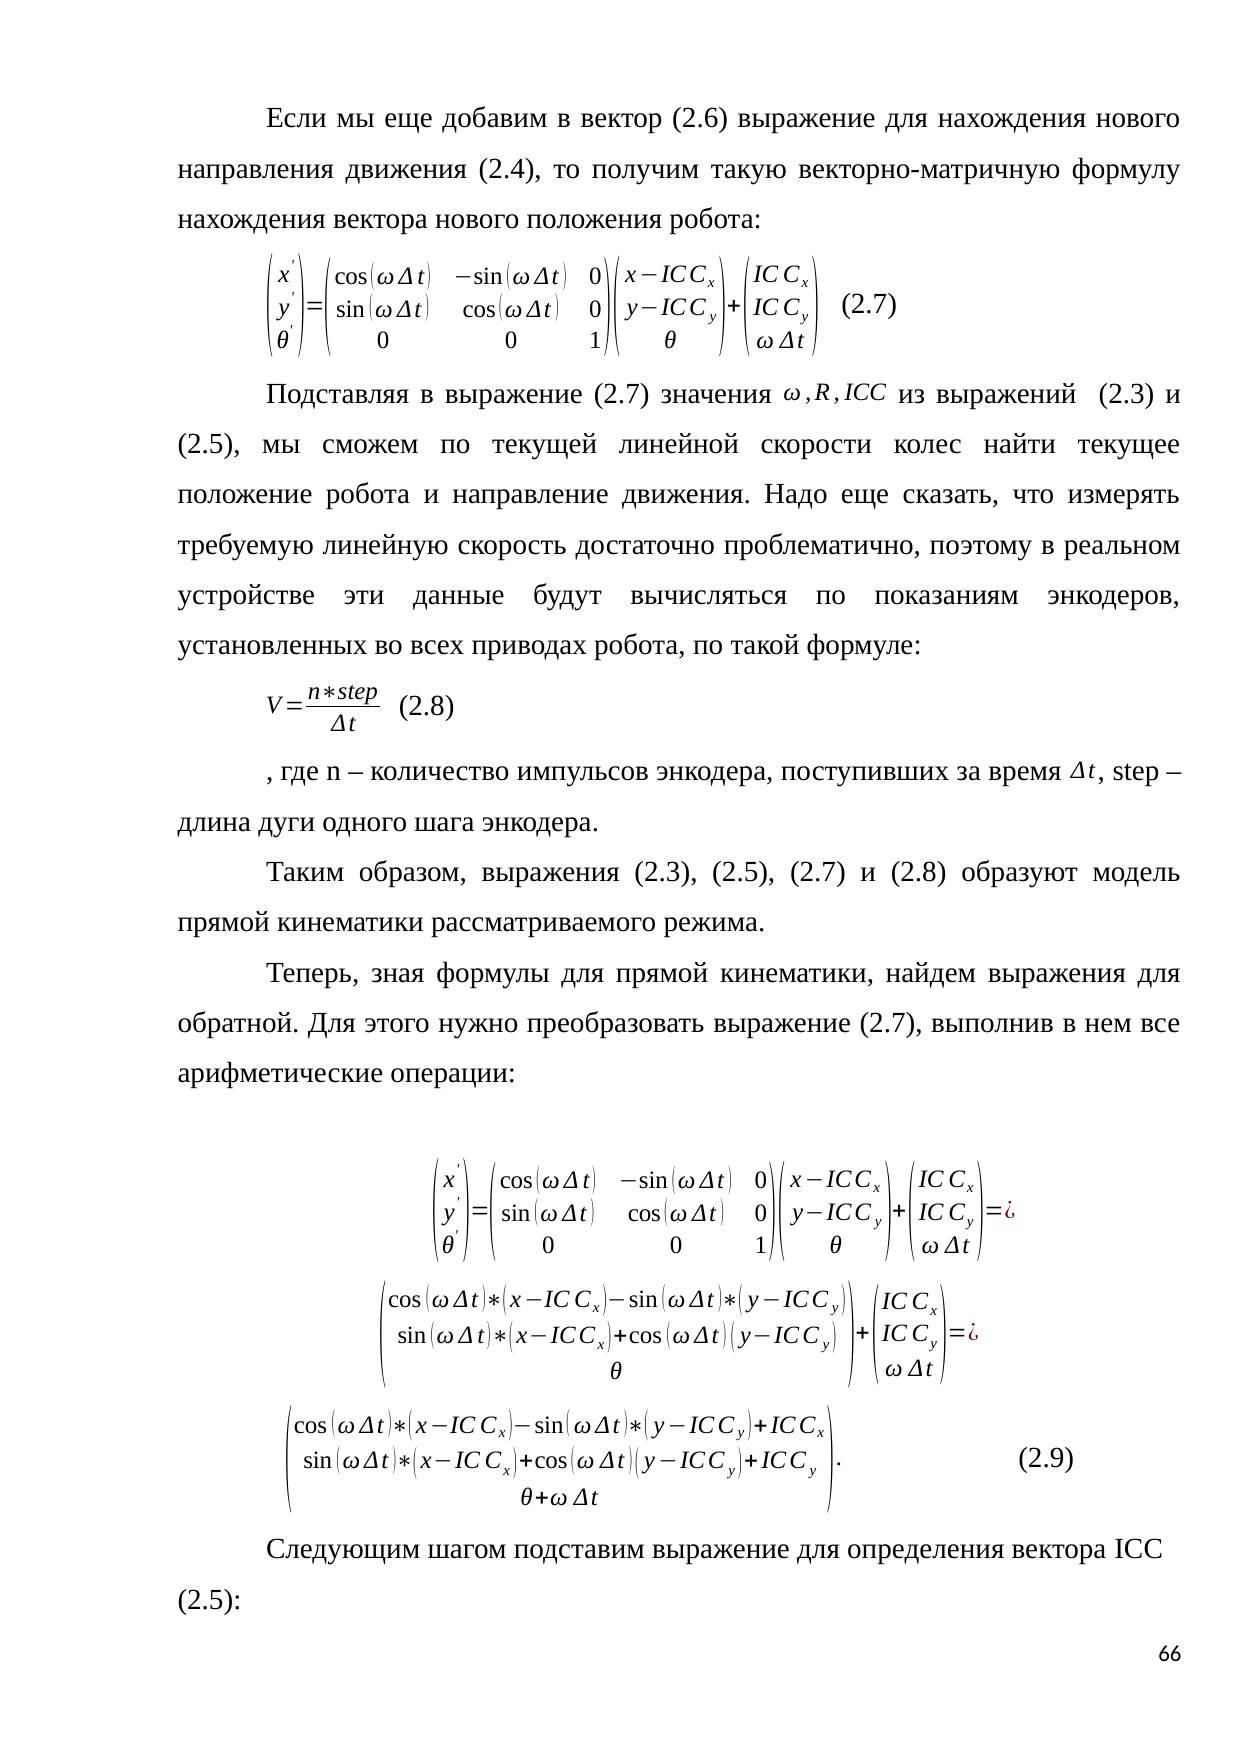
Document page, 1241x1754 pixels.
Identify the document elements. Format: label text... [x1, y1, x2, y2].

text (2.7) [177, 251, 1181, 359]
text Следующим шагом подставим выражение для определения вектора ICC (2.5): [177, 1532, 1181, 1616]
text , где n – количество импульсов энкодера, поступивших за время , step – длина дуги одного шага энкодера. [177, 753, 1181, 837]
text Таким образом, выражения (2.3), (2.5), (2.7) и (2.8) образуют модель прямой кинематики рассматриваемого режима. [177, 854, 1181, 938]
text Если мы еще добавим в вектор (2.6) выражение для нахождения нового направления движения (2.4), то получим такую векторно-матричную формулу нахождения вектора нового положения робота: [177, 100, 1181, 234]
text Подставляя в выражение (2.7) значения из выражений (2.3) и (2.5), мы сможем по текущей линейной скорости колес найти текущее положение робота и направление движения. Надо еще сказать, что измерять требуемую линейную скорость достаточно проблематично, поэтому в реальном устройстве эти данные будут вычисляться по показаниям энкодеров, установленных во всех приводах робота, по такой формуле: [177, 376, 1181, 661]
text (2.9) [177, 1156, 1181, 1515]
text Теперь, зная формулы для прямой кинематики, найдем выражения для обратной. Для этого нужно преобразовать выражение (2.7), выполнив в нем все арифметические операции: [177, 955, 1181, 1089]
text (2.8) [177, 678, 1181, 737]
